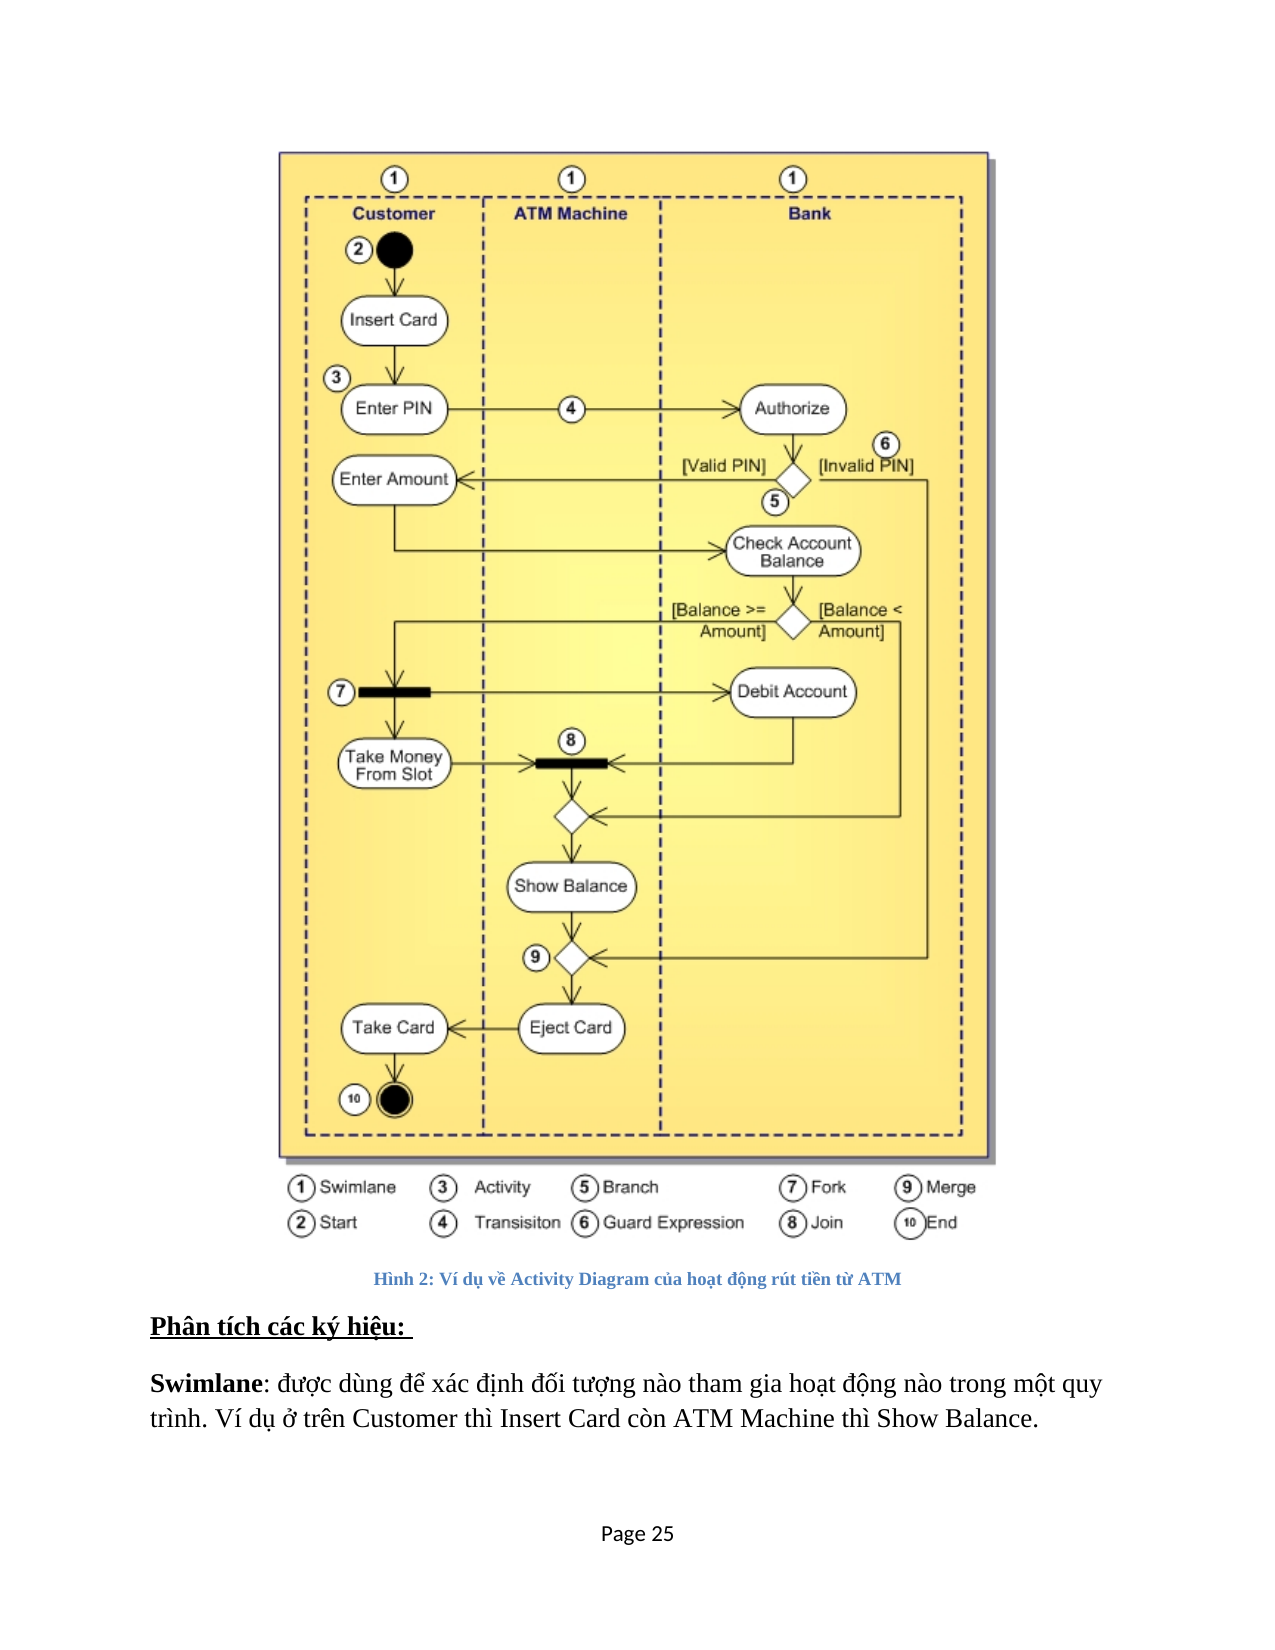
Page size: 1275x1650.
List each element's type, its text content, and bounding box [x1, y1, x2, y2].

text Hình 2: Ví dụ về Activity Diagram của hoạt động rút tiền từ ATM [150, 1268, 1125, 1289]
picture [276, 150, 999, 1243]
text Swimlane: được dùng để xác định đối tượng nào tham gia hoạt động nào trong một quy trình. Ví dụ ở trên Customer thì Insert Card còn ATM Machine thì Show Balance. [150, 1367, 1125, 1434]
text Phân tích các ký hiệu: [150, 1310, 1125, 1341]
